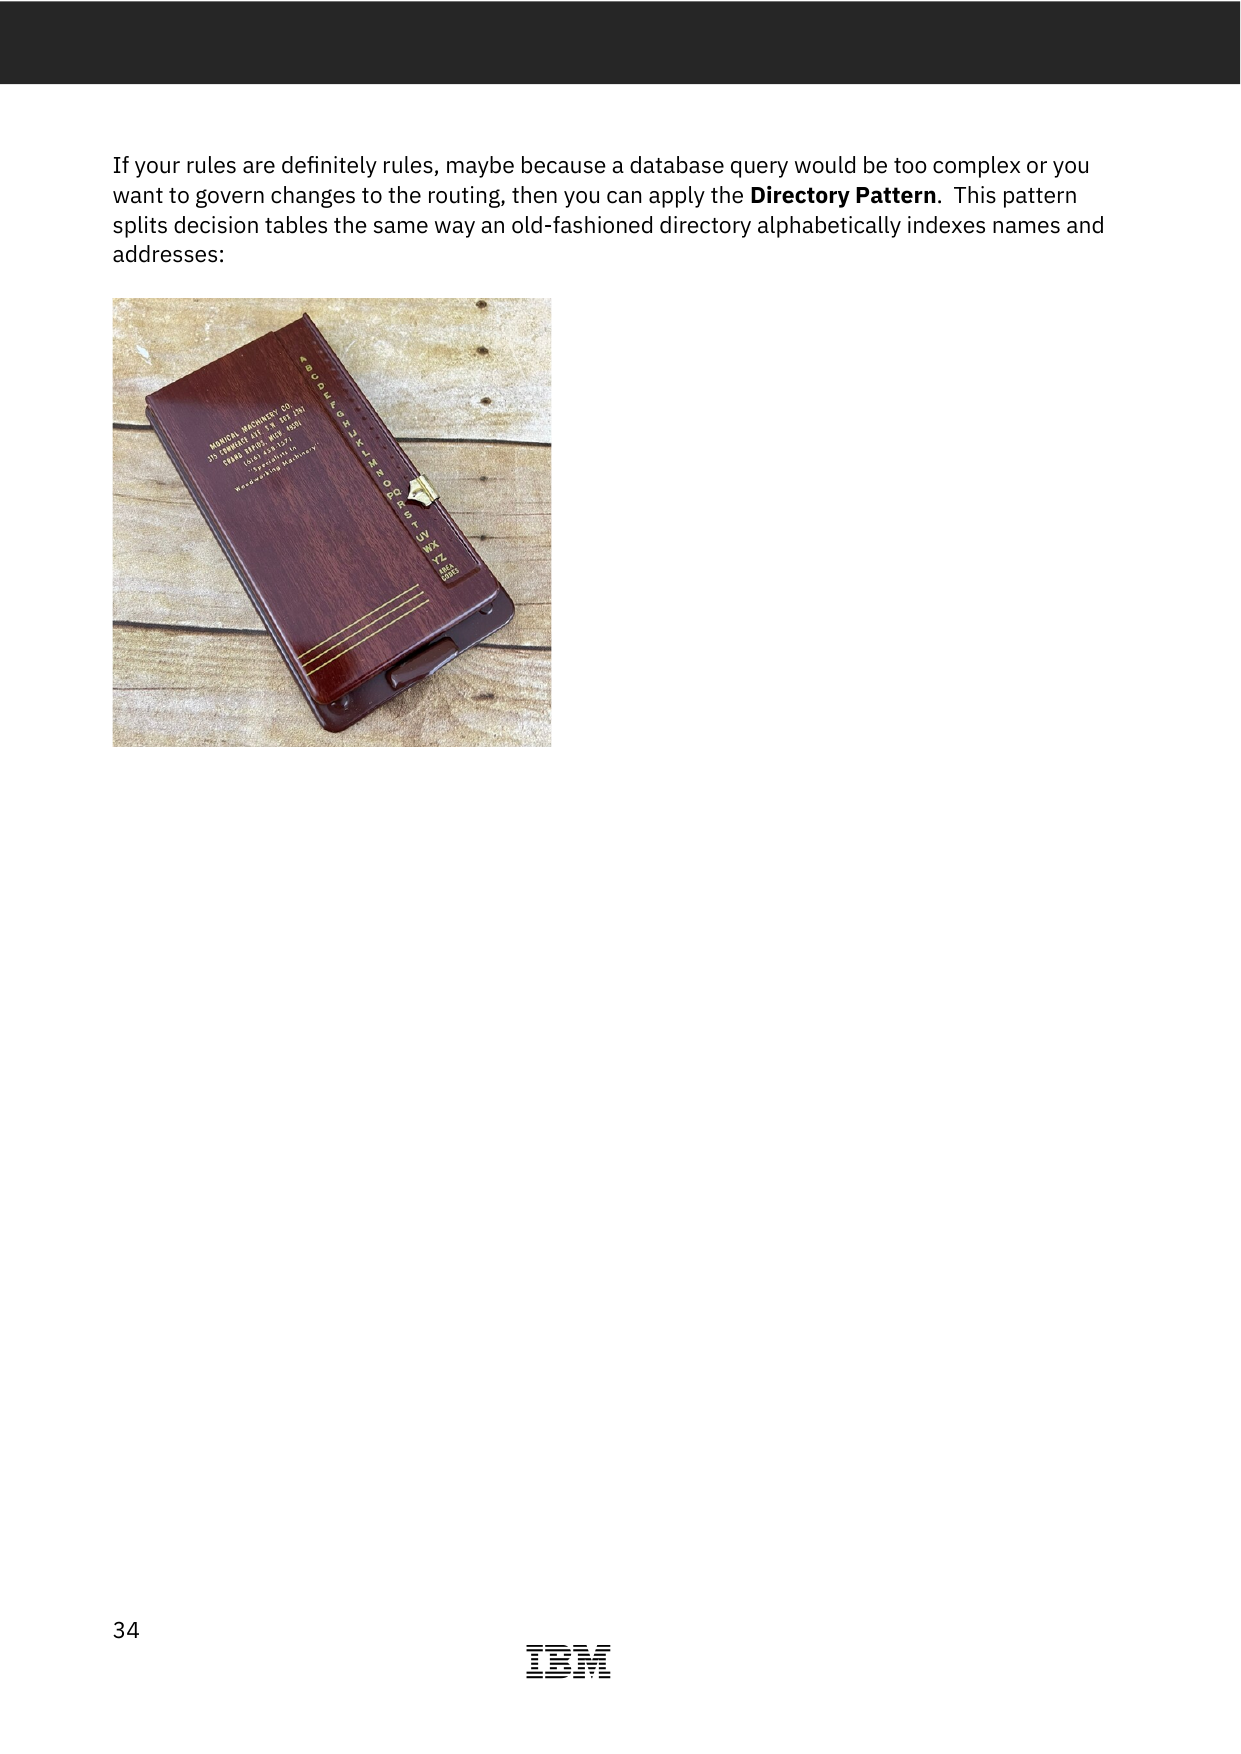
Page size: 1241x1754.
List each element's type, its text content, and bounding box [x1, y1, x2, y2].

text If your rules are definitely rules, maybe because a database query would be too complex or you want to govern changes to the routing, then you can apply the Directory Pattern. This pattern splits decision tables the same way an old-fashioned directory alphabetically indexes names and addresses: [112, 150, 1128, 269]
picture [112, 298, 552, 747]
picture [526, 1645, 611, 1679]
